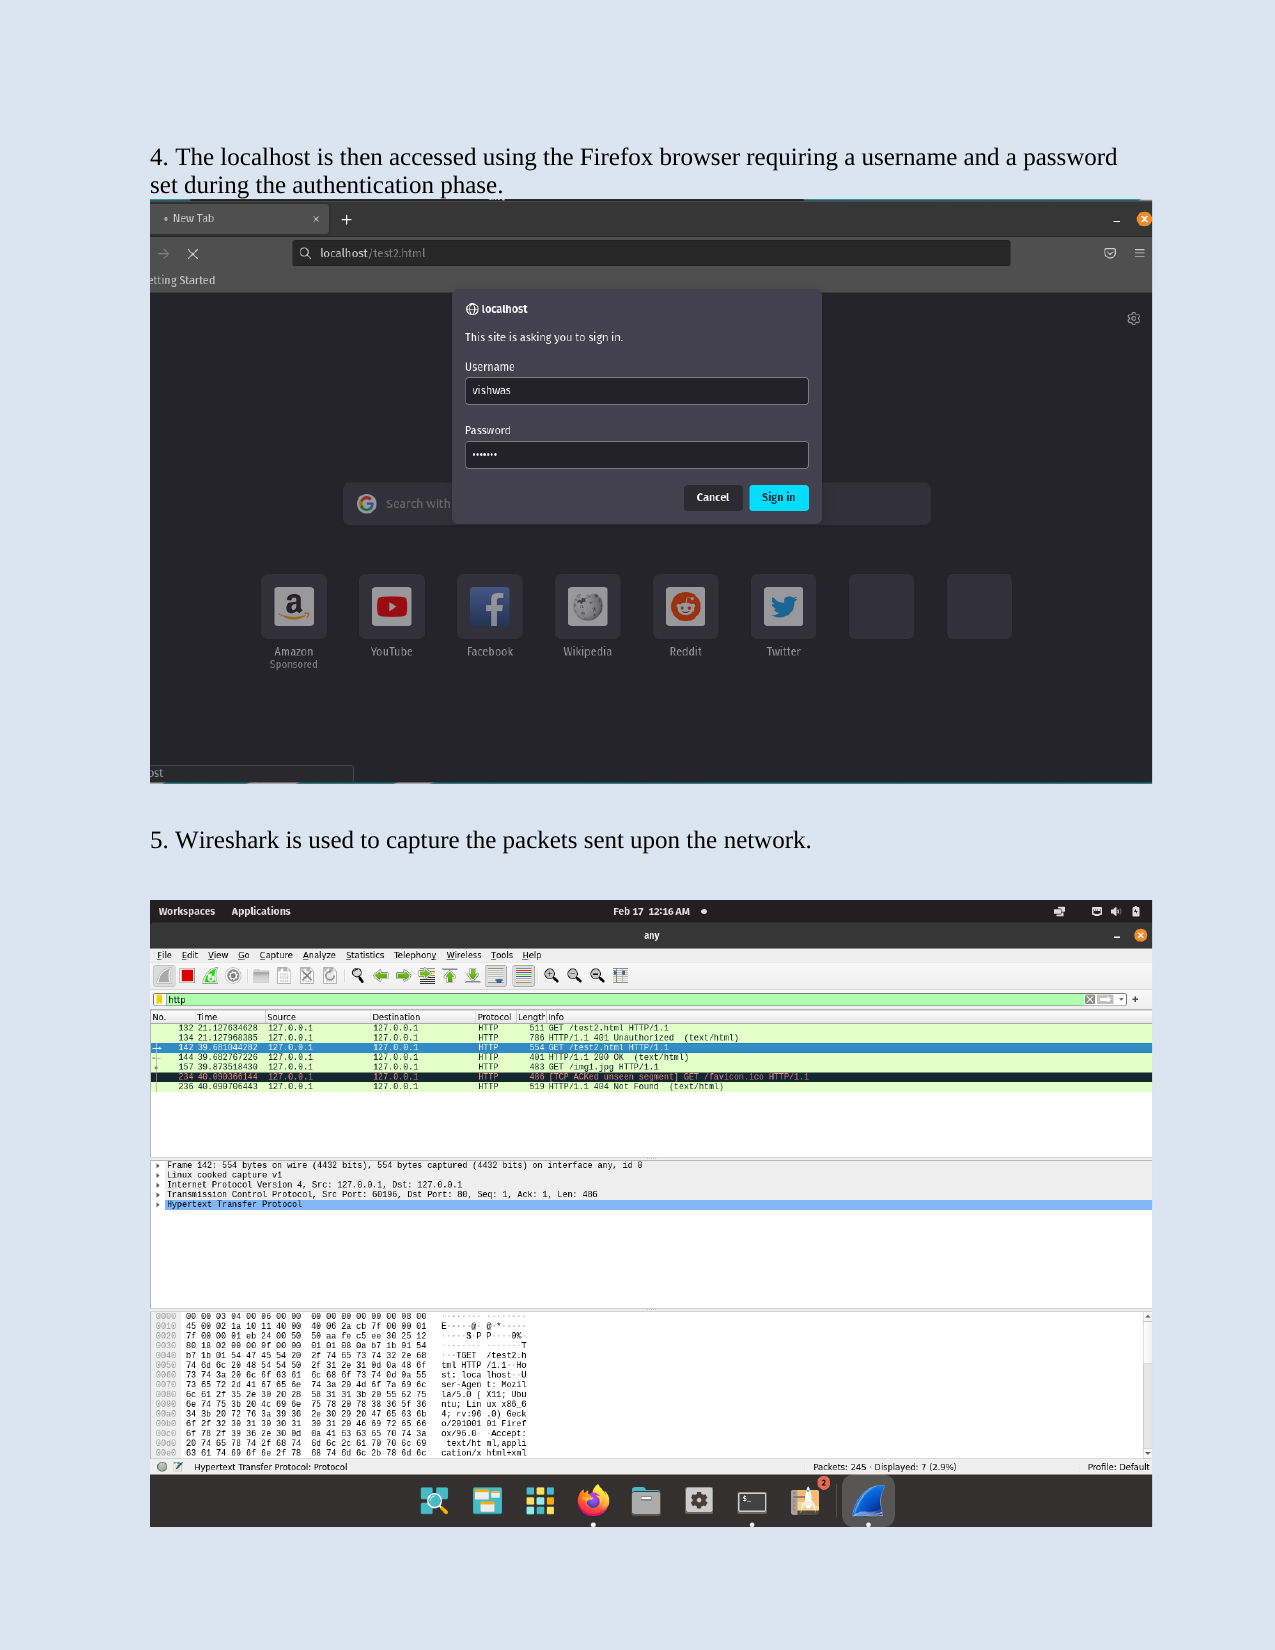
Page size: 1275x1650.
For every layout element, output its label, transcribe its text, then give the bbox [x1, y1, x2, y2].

picture [150, 900, 1153, 1527]
list Wireshark is used to capture the packets sent upon the network. [150, 825, 1137, 854]
picture [150, 199, 1153, 784]
list The localhost is then accessed using the Firefox browser requiring a username and a password set during the authentication phase. [150, 142, 1118, 199]
